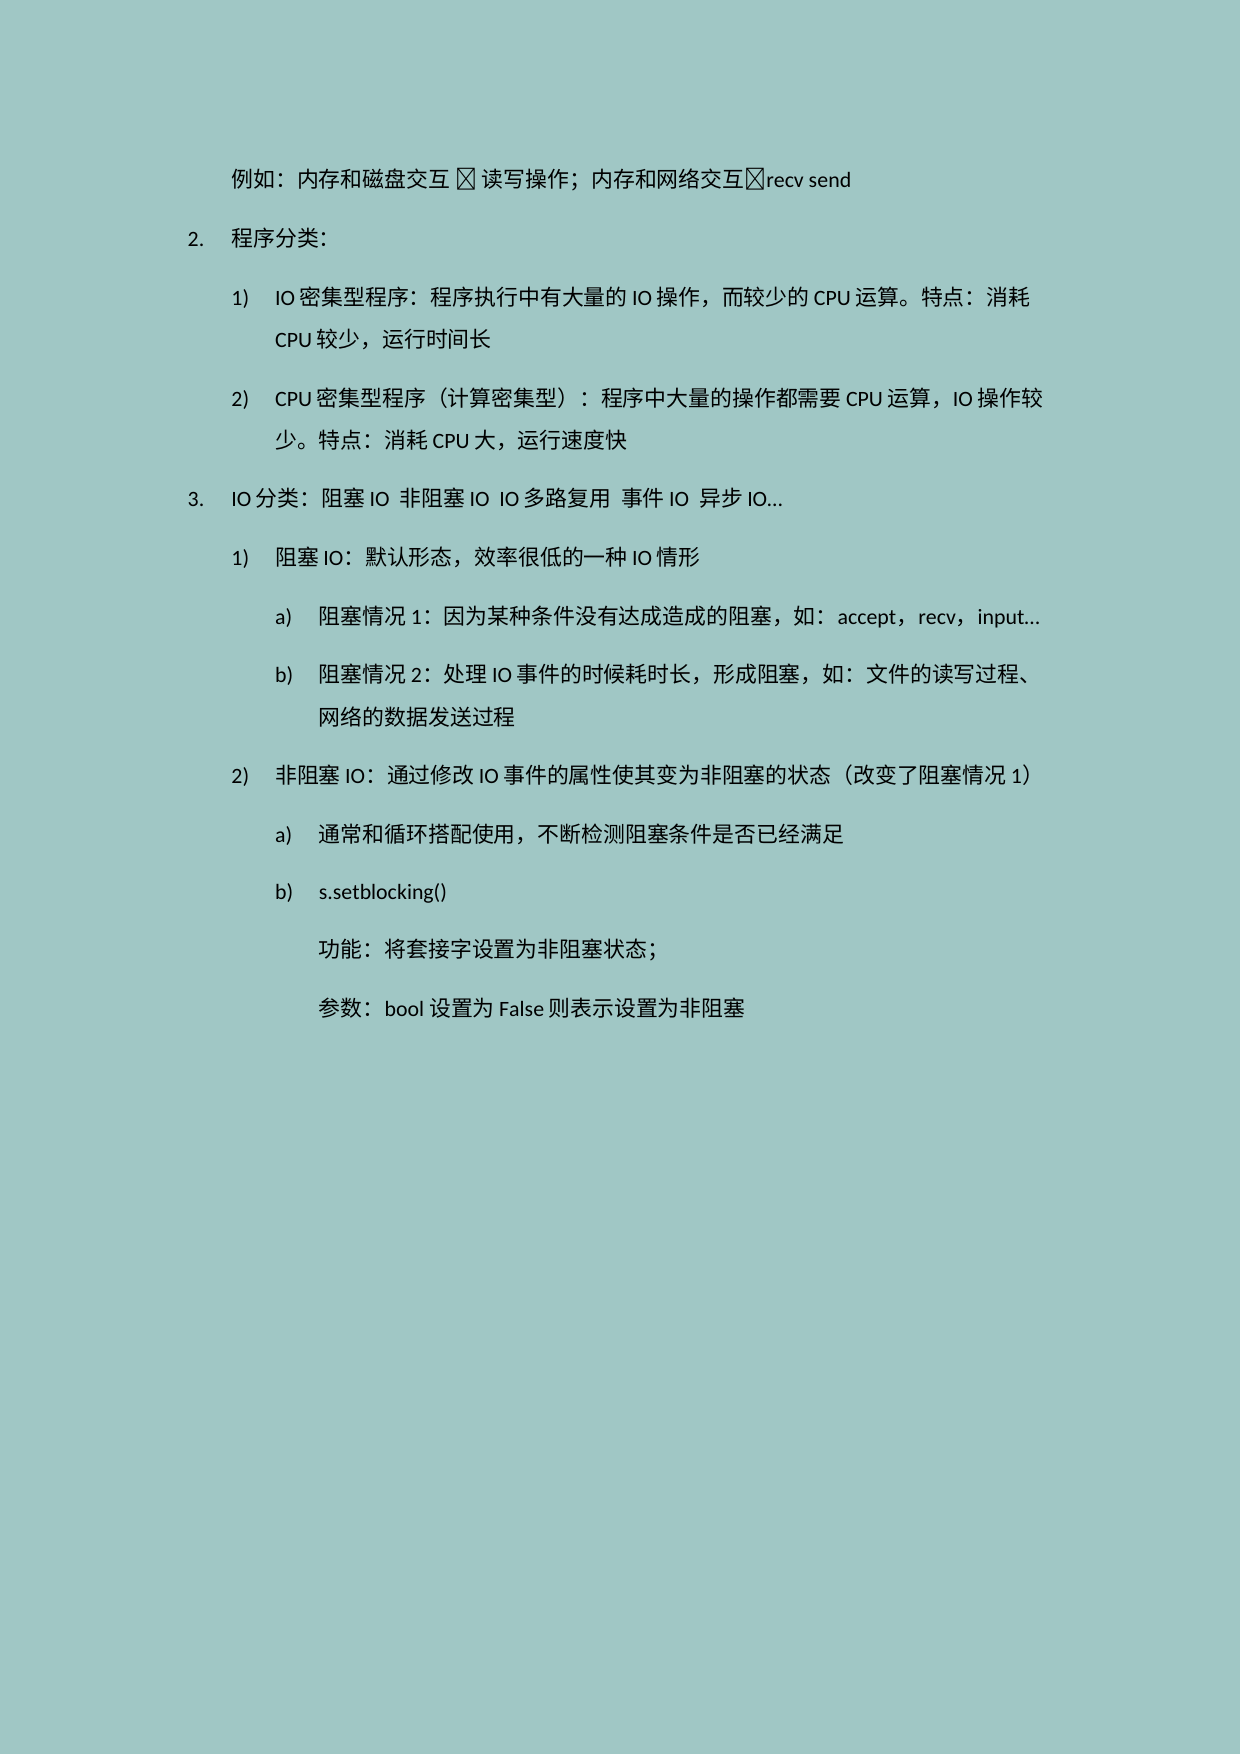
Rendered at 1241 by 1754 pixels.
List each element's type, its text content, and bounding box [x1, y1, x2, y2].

list IO密集型程序：程序执行中有大量的IO操作，而较少的CPU运算。特点：消耗CPU较少，运行时间长 [231, 279, 1053, 354]
list s.setblocking() [275, 875, 1053, 907]
list 程序分类： [187, 221, 1053, 253]
list 例如：内存和磁盘交互 读写操作；内存和网络交互recv send [231, 162, 1053, 194]
list IO分类：阻塞IO 非阻塞IO IO多路复用 事件IO 异步IO… [187, 481, 1053, 513]
list 阻塞IO：默认形态，效率很低的一种IO情形 [231, 539, 1053, 572]
list 参数：bool 设置为False则表示设置为非阻塞 [319, 991, 1053, 1023]
list 阻塞情况1：因为某种条件没有达成造成的阻塞，如：accept，recv，input… [275, 598, 1053, 631]
list 功能：将套接字设置为非阻塞状态； [319, 932, 1053, 964]
list 非阻塞IO：通过修改IO事件的属性使其变为非阻塞的状态（改变了阻塞情况1） [231, 758, 1053, 790]
list 阻塞情况2：处理IO事件的时候耗时长，形成阻塞，如：文件的读写过程、网络的数据发送过程 [275, 657, 1053, 732]
list CPU密集型程序（计算密集型）：程序中大量的操作都需要CPU运算，IO操作较少。特点：消耗CPU大，运行速度快 [231, 380, 1053, 455]
list 通常和循环搭配使用，不断检测阻塞条件是否已经满足 [275, 816, 1053, 849]
